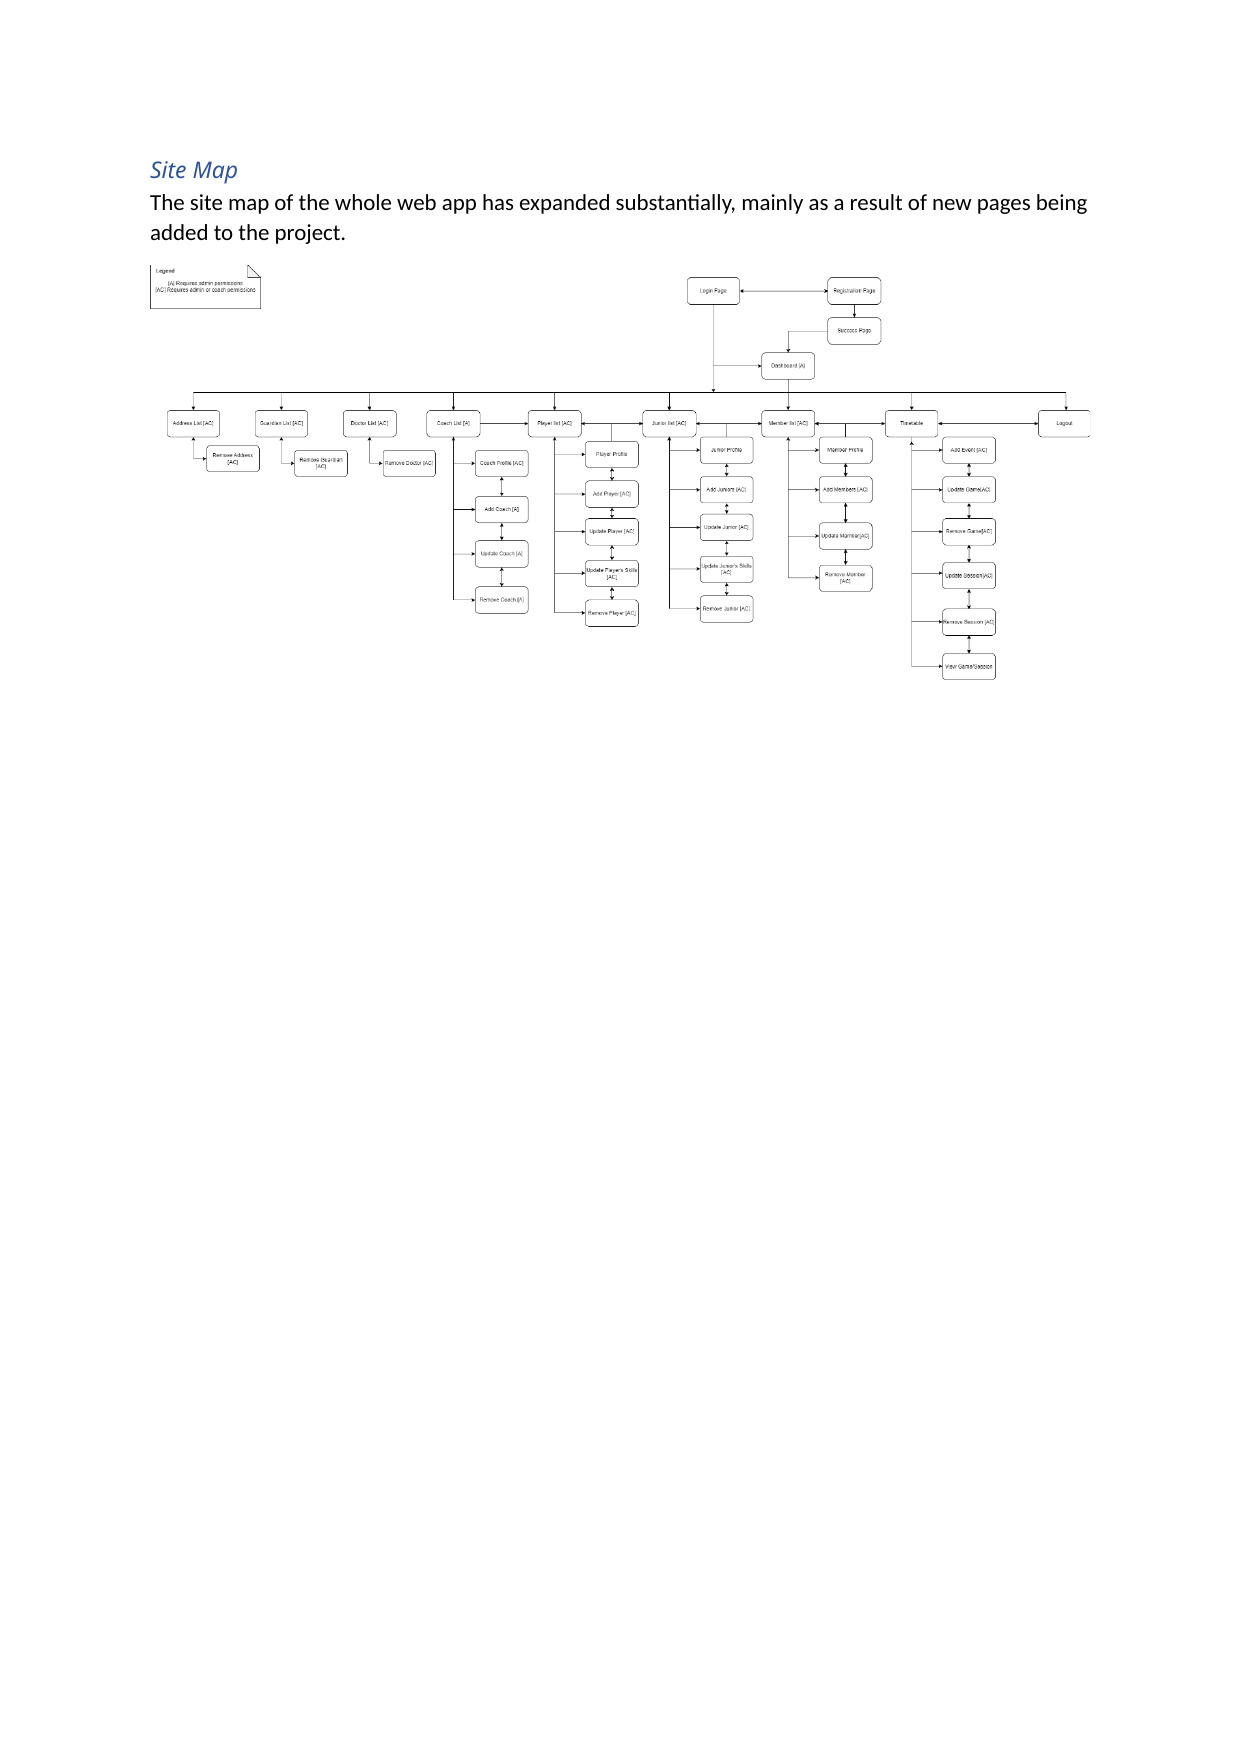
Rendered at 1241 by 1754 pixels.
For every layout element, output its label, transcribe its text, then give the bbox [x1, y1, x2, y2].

subtitle Site Map [150, 154, 1090, 185]
text The site map of the whole web app has expanded substantially, mainly as a result of new pages being added to the project. [150, 188, 1090, 246]
picture [150, 265, 1091, 680]
